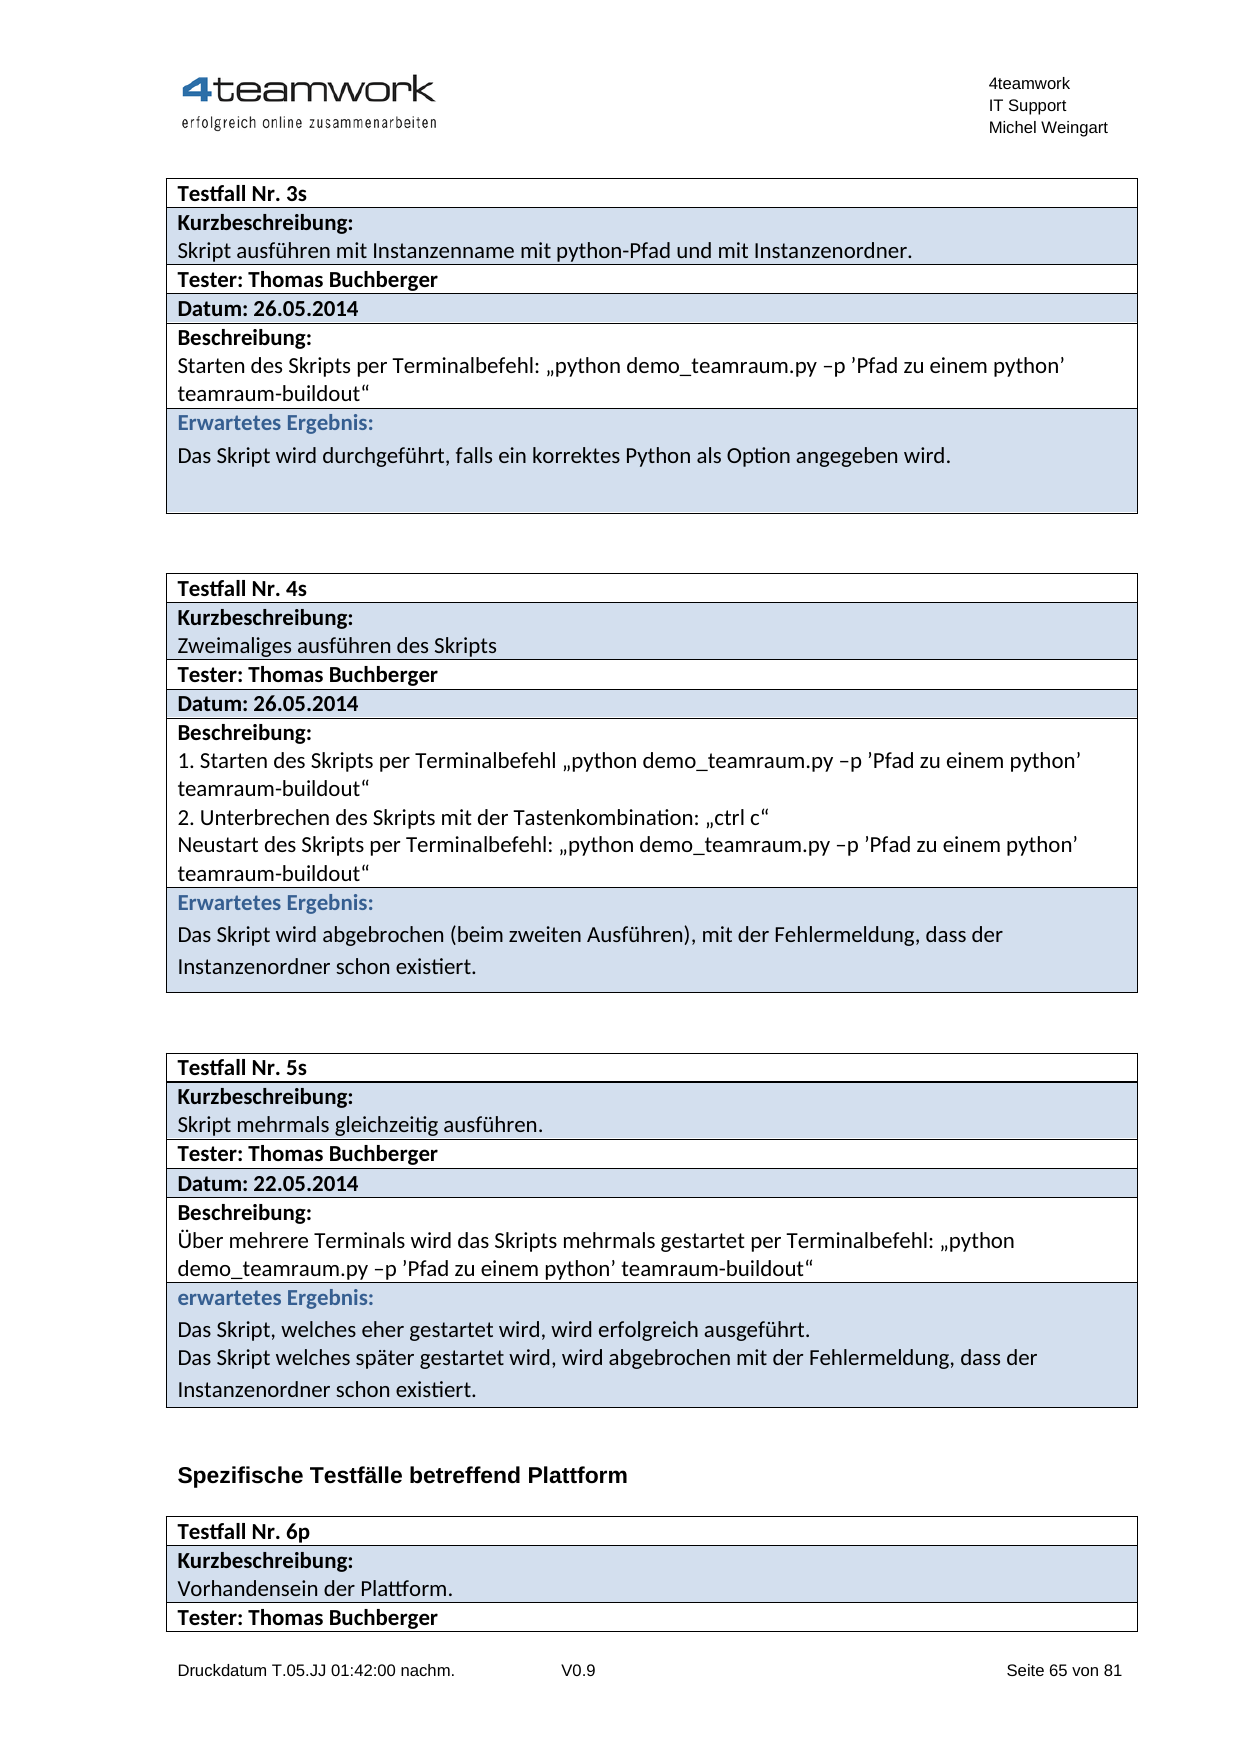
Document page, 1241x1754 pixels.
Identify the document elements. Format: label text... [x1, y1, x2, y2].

table_cell Datum: 26.05.2014 [167, 294, 1137, 322]
table_cell Erwartetes Ergebnis: Das Skript wird durchgeführt, falls ein korrektes Python als Option angegeben wird. [167, 409, 1137, 512]
table_header Testfall Nr. 3s [167, 179, 1137, 207]
table_cell Beschreibung: 1. Starten des Skripts per Terminalbefehl „python demo_teamraum.py –p ’Pfad zu einem python’ teamraum-buildout“ 2. Unterbrechen des Skripts mit der Tastenkombination: „ctrl c“ Neustart des Skripts per Terminalbefehl: „python demo_teamraum.py –p ’Pfad zu einem python’ teamraum-buildout“ [167, 719, 1137, 887]
table_cell Datum: 22.05.2014 [167, 1169, 1137, 1197]
subtitle Spezifische Testfälle betreffend Plattform [177, 1462, 1122, 1489]
table_cell Beschreibung: Über mehrere Terminals wird das Skripts mehrmals gestartet per Terminalbefehl: „python demo_teamraum.py –p ’Pfad zu einem python’ teamraum-buildout“ [167, 1198, 1137, 1282]
table_cell Beschreibung: Starten des Skripts per Terminalbefehl: „python demo_teamraum.py –p ’Pfad zu einem python’ teamraum-buildout“ [167, 324, 1137, 407]
table_cell erwartetes Ergebnis: Das Skript, welches eher gestartet wird, wird erfolgreich ausgeführt. Das Skript welches später gestartet wird, wird abgebrochen mit der Fehlermeldung, dass der Instanzenordner schon existiert. [167, 1283, 1137, 1407]
table_cell Kurzbeschreibung: Skript ausführen mit Instanzenname mit python-Pfad und mit Instanzenordner. [167, 208, 1137, 264]
table_header Testfall Nr. 6p [167, 1517, 1137, 1545]
table_cell Kurzbeschreibung: Zweimaliges ausführen des Skripts [167, 603, 1137, 659]
table_cell Datum: 26.05.2014 [167, 690, 1137, 717]
table_cell Tester: Thomas Buchberger [167, 1603, 1137, 1631]
table_cell Erwartetes Ergebnis: Das Skript wird abgebrochen (beim zweiten Ausführen), mit der Fehlermeldung, dass der Instanzenordner schon existiert. [167, 888, 1137, 992]
table_header Testfall Nr. 5s [167, 1054, 1137, 1081]
table_header Testfall Nr. 4s [167, 574, 1137, 602]
table_cell Kurzbeschreibung: Vorhandensein der Plattform. [167, 1546, 1137, 1602]
table_cell Kurzbeschreibung: Skript mehrmals gleichzeitig ausführen. [167, 1083, 1137, 1138]
table_cell Tester: Thomas Buchberger [167, 660, 1137, 688]
picture [177, 69, 440, 134]
table_cell Tester: Thomas Buchberger [167, 1140, 1137, 1168]
table_cell Tester: Thomas Buchberger [167, 265, 1137, 293]
